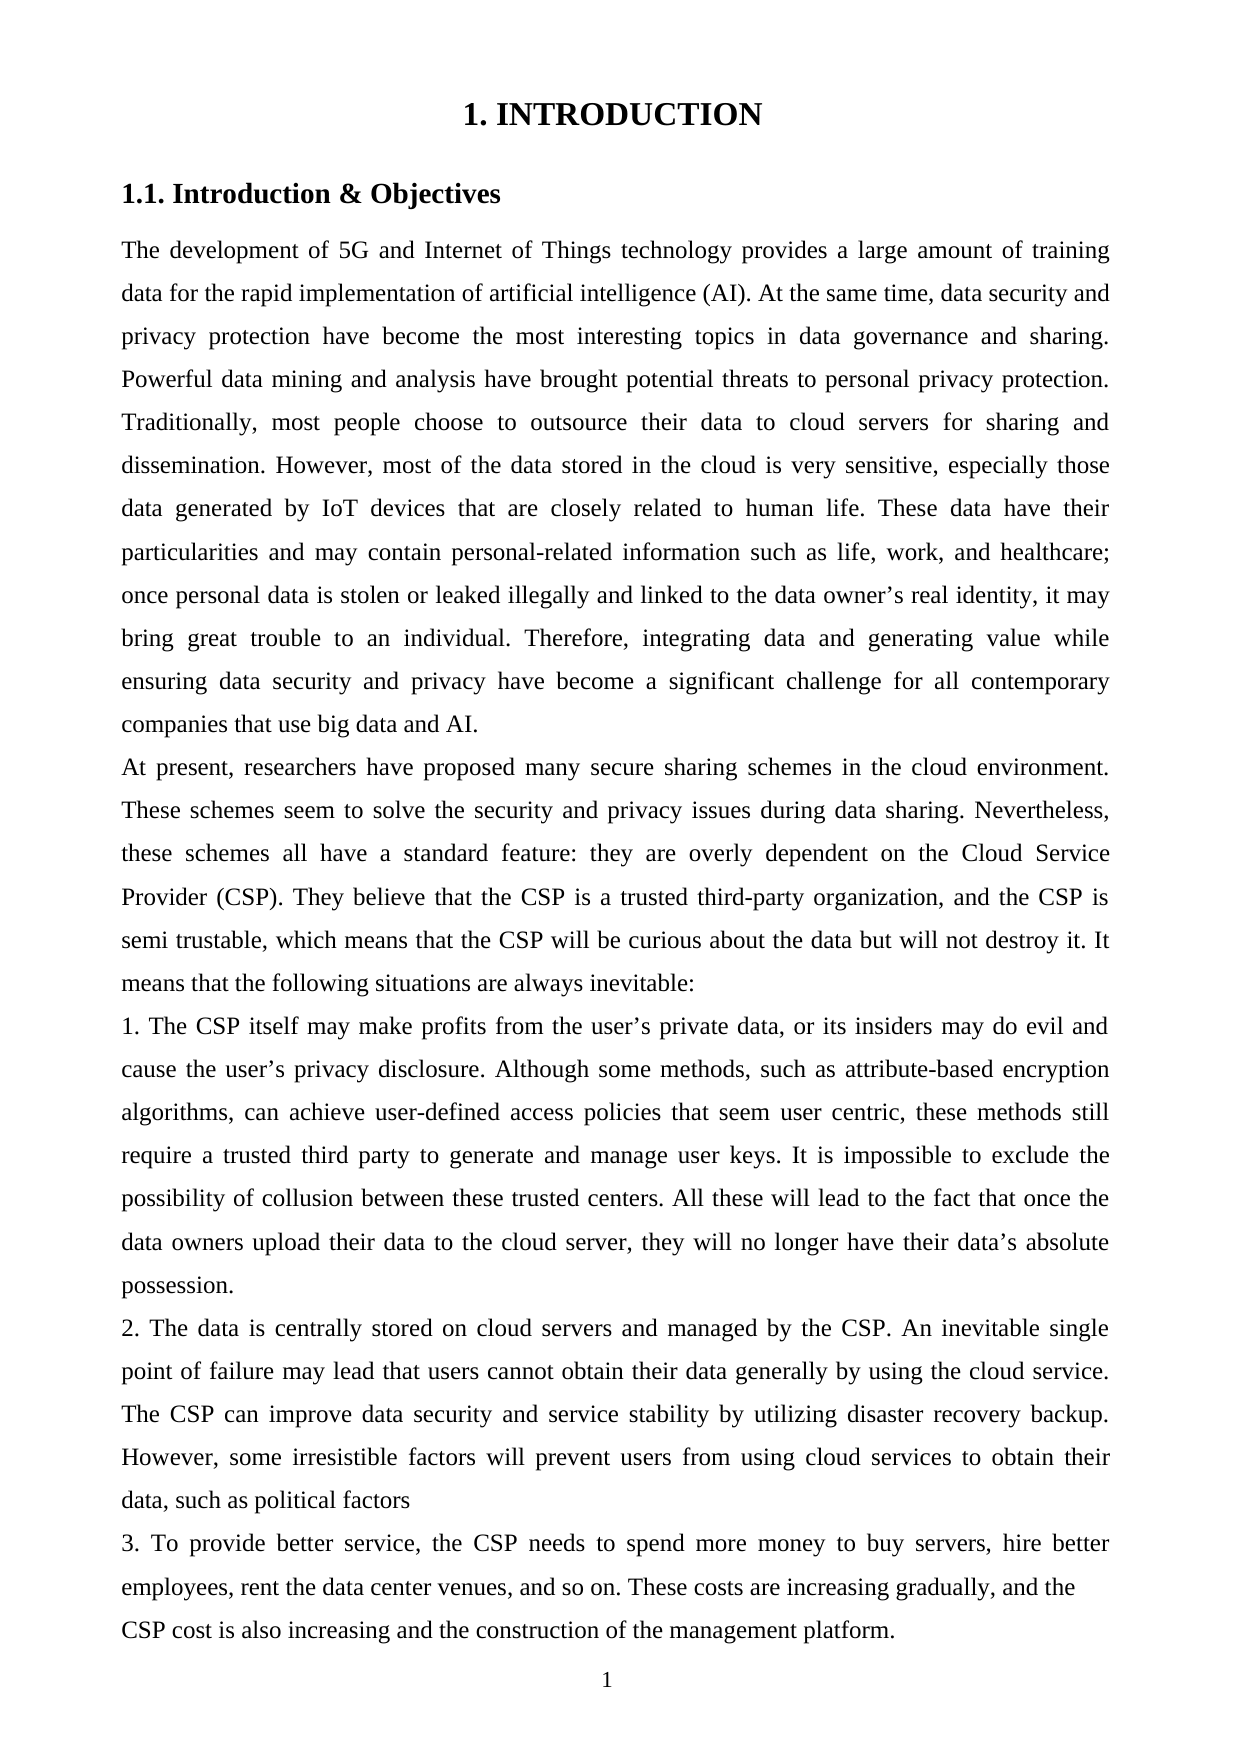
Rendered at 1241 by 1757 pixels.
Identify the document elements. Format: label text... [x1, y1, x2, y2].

subtitle 1.1. Introduction & Objectives [121, 176, 1167, 210]
list 1. The CSP itself may make profits from the user’s private data, or its insiders may do evil and cause the user’s privacy disclosure. Although some methods, such as attribute-based encryption algorithms, can achieve user-defined access policies that seem user centric, these methods still require a trusted third party to generate and manage user keys. It is impossible to exclude the possibility of collusion between these trusted centers. All these will lead to the fact that once the data owners upload their data to the cloud server, they will no longer have their data’s absolute possession. [121, 1011, 1111, 1298]
text At present, researchers have proposed many secure sharing schemes in the cloud environment. These schemes seem to solve the security and privacy issues during data sharing. Nevertheless, these schemes all have a standard feature: they are overly dependent on the Cloud Service Provider (CSP). They believe that the CSP is a trusted third-party organization, and the CSP is semi trustable, which means that the CSP will be curious about the data but will not destroy it. It means that the following situations are always inevitable: [121, 752, 1111, 997]
text 1. INTRODUCTION [106, 94, 1167, 132]
list 3. To provide better service, the CSP needs to spend more money to buy servers, hire better employees, rent the data center venues, and so on. These costs are increasing gradually, and the [121, 1528, 1111, 1600]
list 2. The data is centrally stored on cloud servers and managed by the CSP. An inevitable single point of failure may lead that users cannot obtain their data generally by using the cloud service. The CSP can improve data security and service stability by utilizing disaster recovery backup. However, some irresistible factors will prevent users from using cloud services to obtain their data, such as political factors [121, 1313, 1111, 1514]
list CSP cost is also increasing and the construction of the management platform. [121, 1615, 1111, 1643]
text The development of 5G and Internet of Things technology provides a large amount of training data for the rapid implementation of artificial intelligence (AI). At the same time, data security and privacy protection have become the most interesting topics in data governance and sharing. Powerful data mining and analysis have brought potential threats to personal privacy protection. Traditionally, most people choose to outsource their data to cloud servers for sharing and dissemination. However, most of the data stored in the cloud is very sensitive, especially those data generated by IoT devices that are closely related to human life. These data have their particularities and may contain personal-related information such as life, work, and healthcare; once personal data is stolen or leaked illegally and linked to the data owner’s real identity, it may bring great trouble to an individual. Therefore, integrating data and generating value while ensuring data security and privacy have become a significant challenge for all contemporary companies that use big data and AI. [121, 235, 1111, 738]
